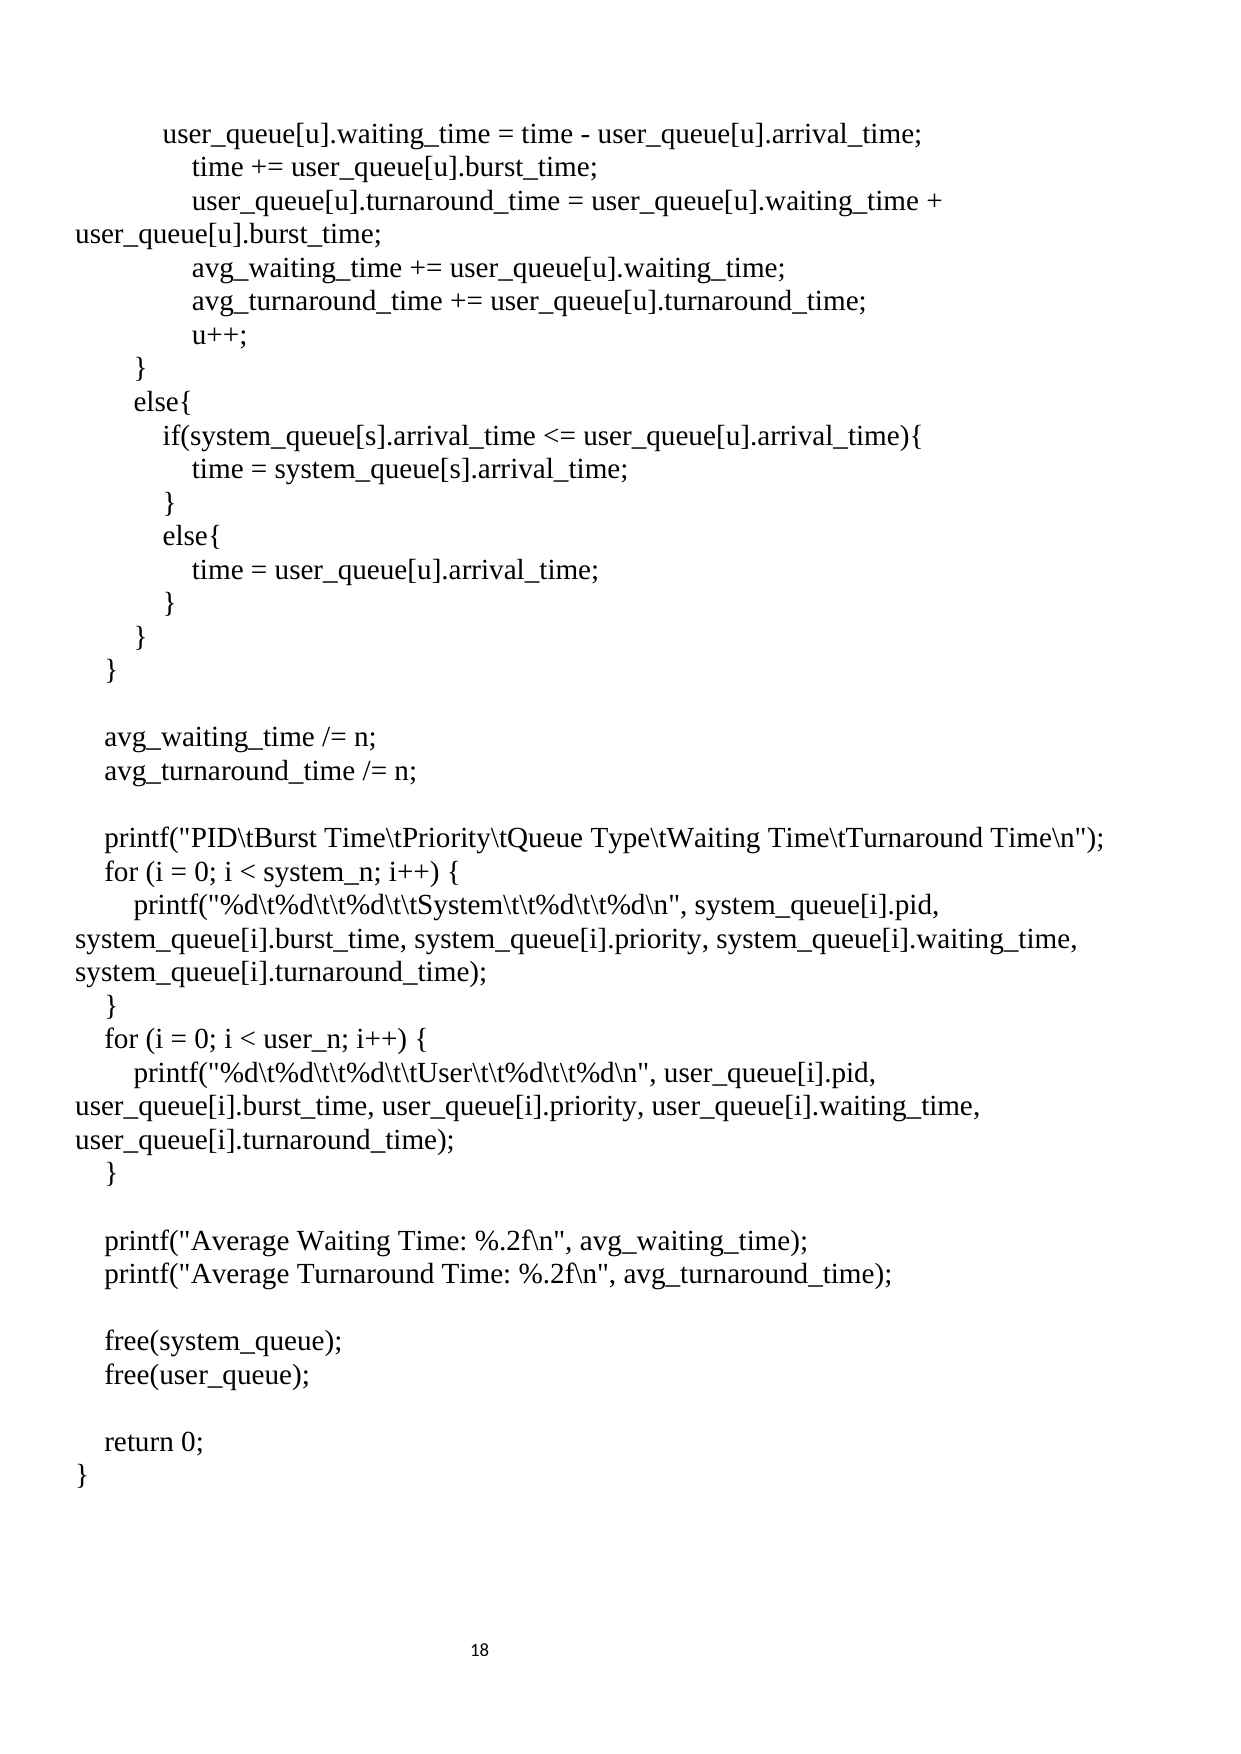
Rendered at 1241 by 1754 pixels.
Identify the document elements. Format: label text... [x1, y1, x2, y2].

text time += user_queue[u].burst_time; [75, 149, 1165, 183]
text } [75, 619, 1165, 652]
text } [75, 1457, 1165, 1491]
text } [75, 485, 1165, 518]
text } [75, 1156, 1165, 1189]
text printf("%d\t%d\t\t%d\t\tUser\t\t%d\t\t%d\n", user_queue[i].pid, user_queue[i].burst_time, user_queue[i].priority, user_queue[i].waiting_time, user_queue[i].turnaround_time); [75, 1055, 1165, 1156]
text if(system_queue[s].arrival_time <= user_queue[u].arrival_time){ [75, 418, 1165, 451]
text return 0; [75, 1424, 1165, 1457]
text free(user_queue); [75, 1357, 1165, 1390]
text free(system_queue); [75, 1323, 1165, 1357]
text } [75, 585, 1165, 619]
text else{ [75, 384, 1165, 418]
text } [75, 988, 1165, 1021]
text for (i = 0; i < user_n; i++) { [75, 1021, 1165, 1055]
text for (i = 0; i < system_n; i++) { [75, 854, 1165, 887]
text printf("%d\t%d\t\t%d\t\tSystem\t\t%d\t\t%d\n", system_queue[i].pid, system_queue[i].burst_time, system_queue[i].priority, system_queue[i].waiting_time, system_queue[i].turnaround_time); [75, 887, 1165, 988]
text avg_turnaround_time += user_queue[u].turnaround_time; [75, 283, 1165, 317]
text avg_turnaround_time /= n; [75, 753, 1165, 787]
text user_queue[u].waiting_time = time - user_queue[u].arrival_time; [75, 116, 1165, 149]
text avg_waiting_time /= n; [75, 719, 1165, 753]
text time = user_queue[u].arrival_time; [75, 552, 1165, 585]
text } [75, 351, 1165, 384]
text avg_waiting_time += user_queue[u].waiting_time; [75, 250, 1165, 283]
text else{ [75, 518, 1165, 552]
text printf("PID\tBurst Time\tPriority\tQueue Type\tWaiting Time\tTurnaround Time\n"); [75, 820, 1165, 854]
text printf("Average Turnaround Time: %.2f\n", avg_turnaround_time); [75, 1256, 1165, 1290]
text } [75, 652, 1165, 686]
text user_queue[u].turnaround_time = user_queue[u].waiting_time + user_queue[u].burst_time; [75, 183, 1165, 250]
text time = system_queue[s].arrival_time; [75, 451, 1165, 485]
text u++; [75, 317, 1165, 351]
text printf("Average Waiting Time: %.2f\n", avg_waiting_time); [75, 1223, 1165, 1256]
